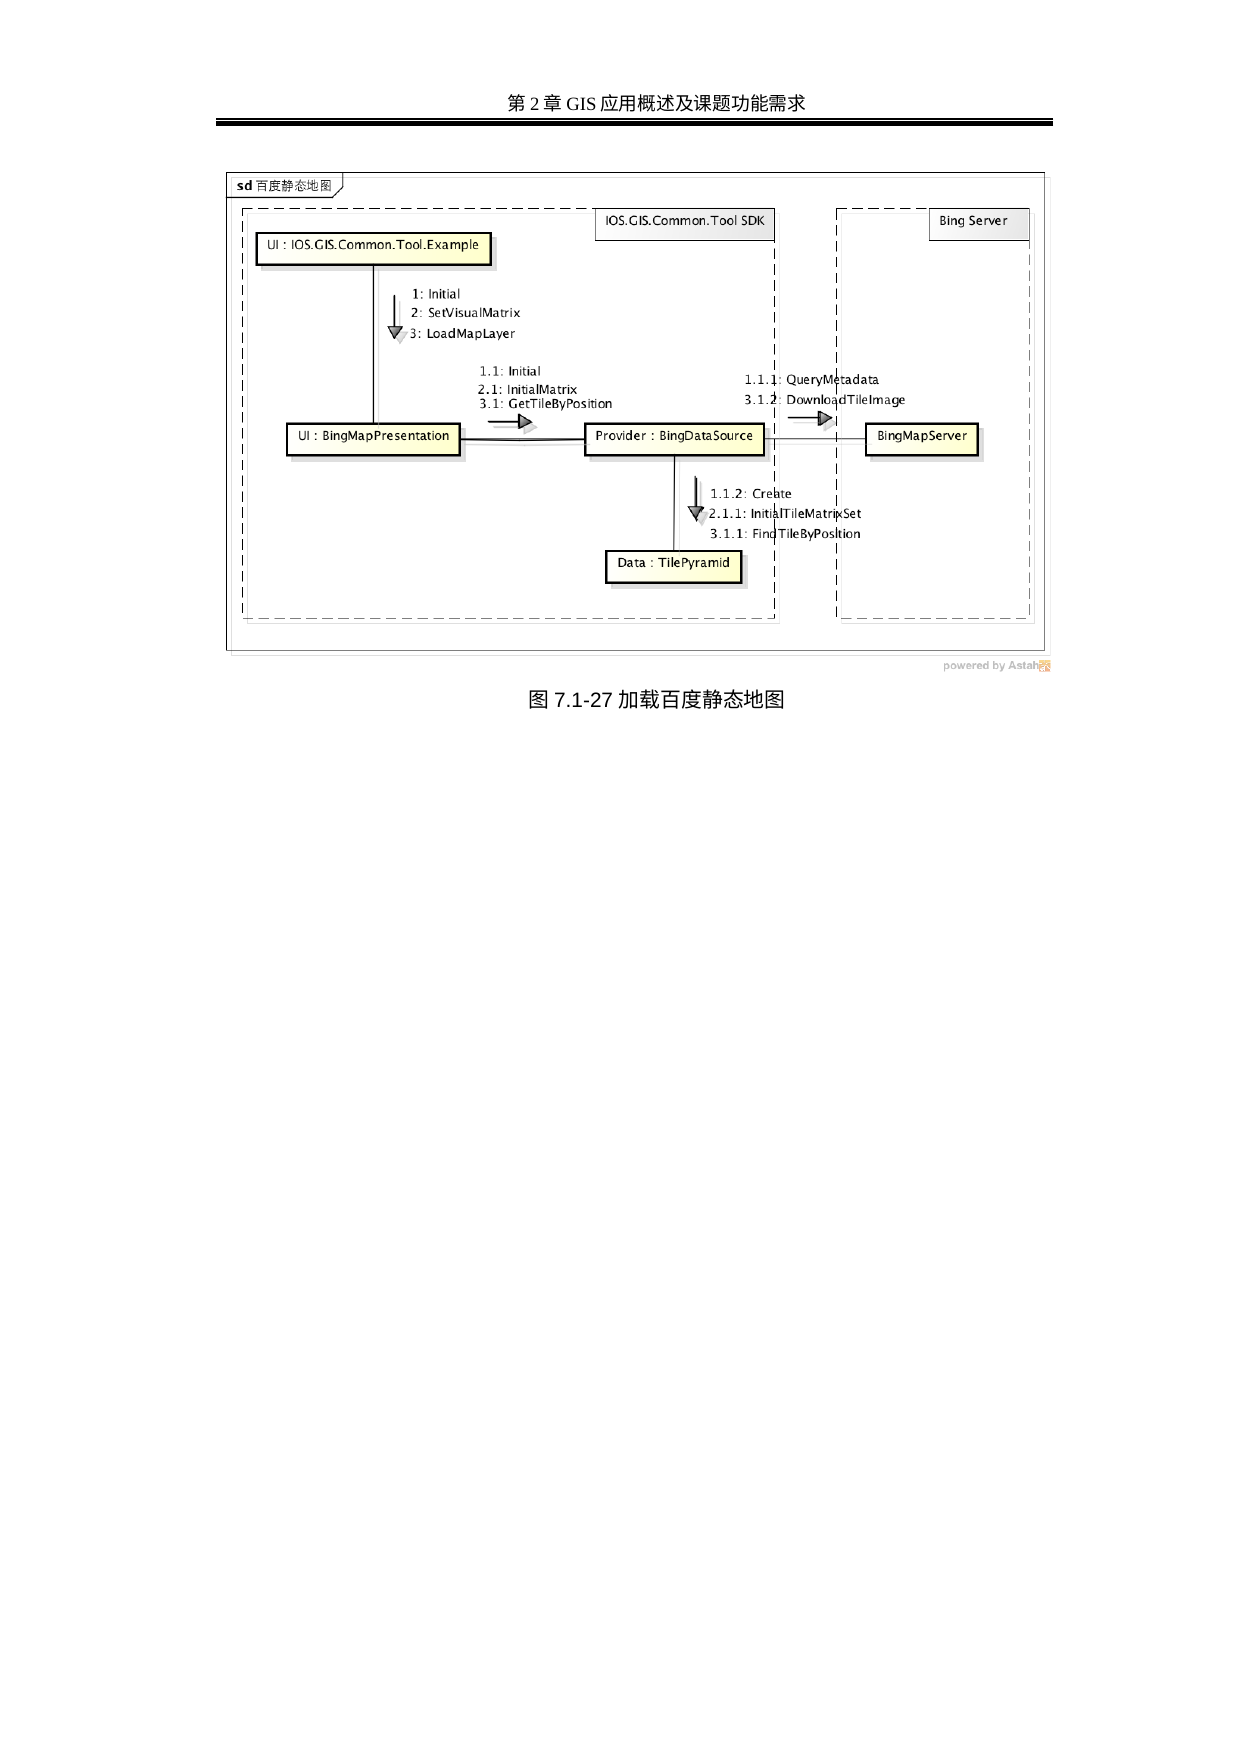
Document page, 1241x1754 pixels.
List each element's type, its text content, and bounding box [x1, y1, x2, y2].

picture [215, 162, 1053, 675]
